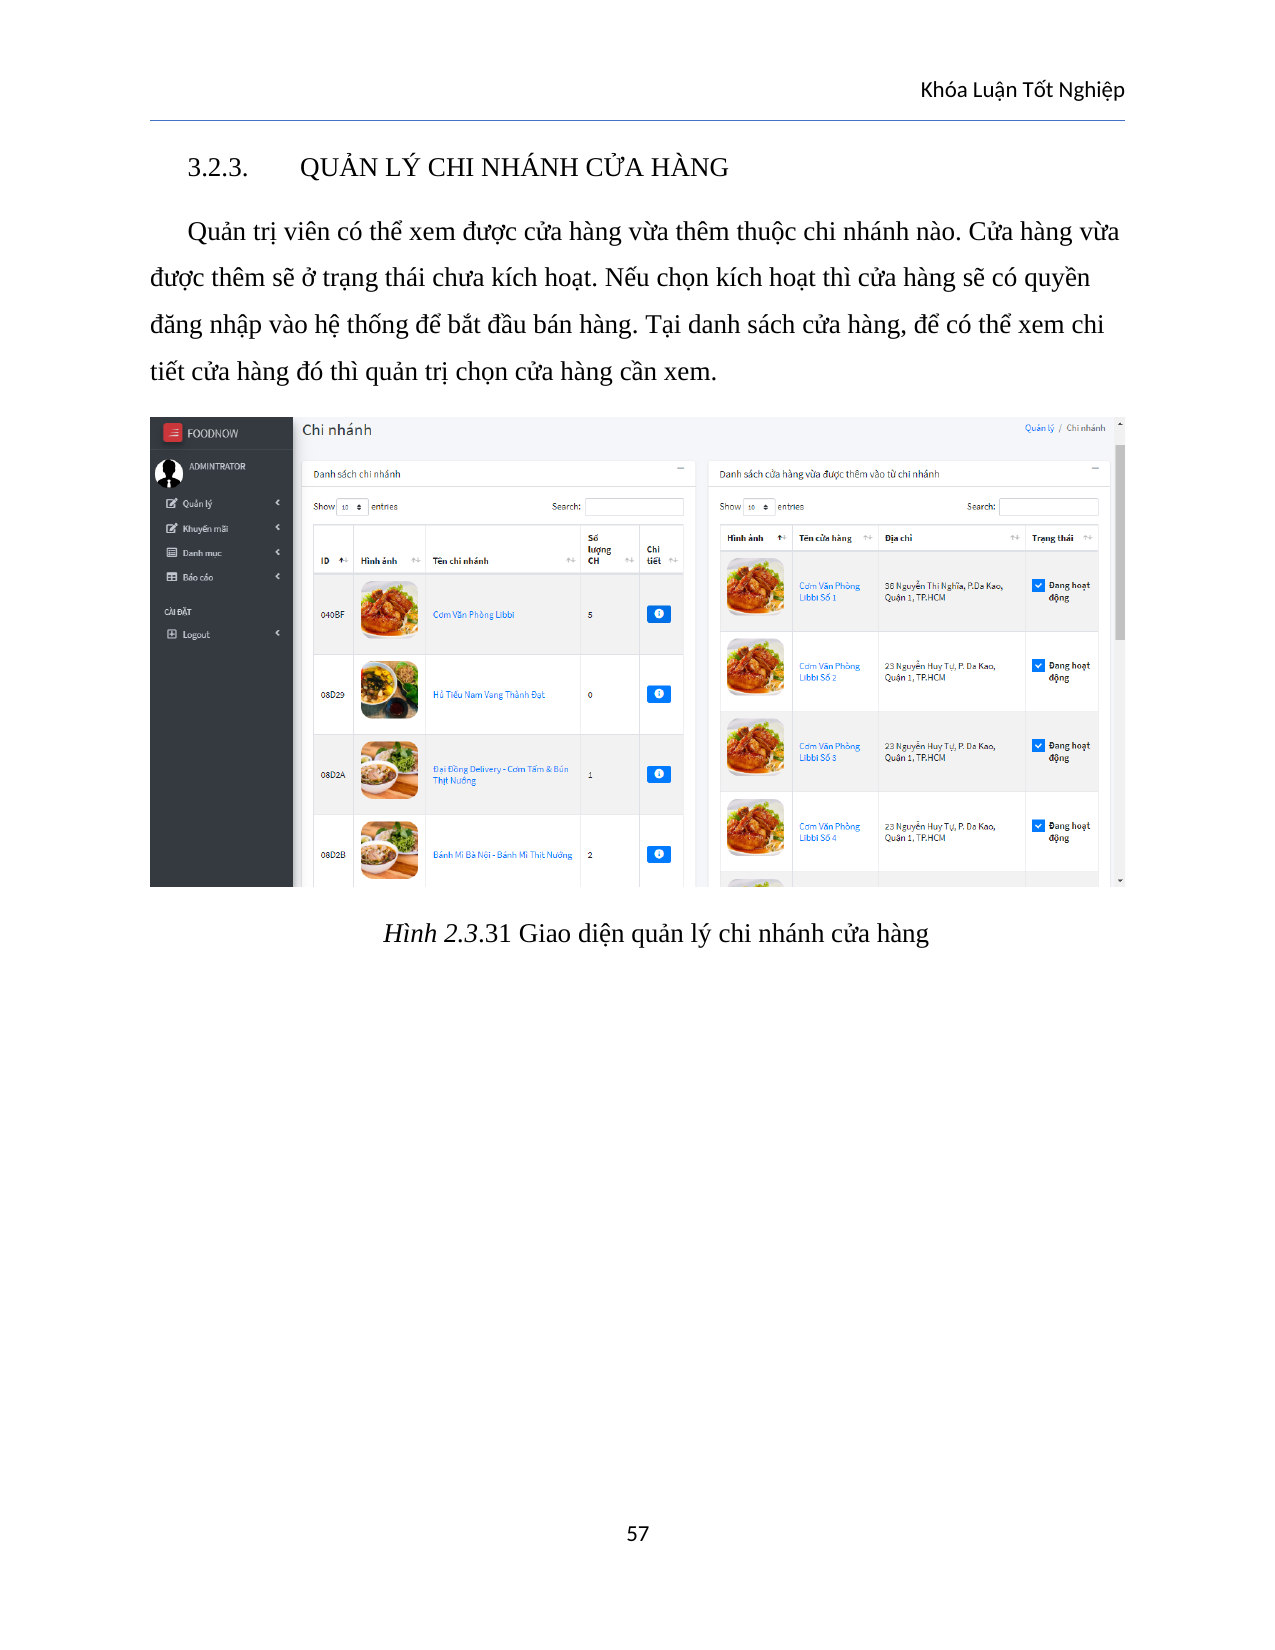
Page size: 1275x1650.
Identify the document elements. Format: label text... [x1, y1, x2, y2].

picture [150, 417, 1125, 887]
list QUẢN LÝ CHI NHÁNH CỬA HÀNG [187, 151, 1125, 182]
text Hình 2.3.31 Giao diện quản lý chi nhánh cửa hàng [150, 917, 1125, 948]
text Quản trị viên có thể xem được cửa hàng vừa thêm thuộc chi nhánh nào. Cửa hàng vừa được thêm sẽ ở trạng thái chưa kích hoạt. Nếu chọn kích hoạt thì cửa hàng sẽ có quyền đăng nhập vào hệ thống để bắt đầu bán hàng. Tại danh sách cửa hàng, để có thể xem chi tiết cửa hàng đó thì quản trị chọn cửa hàng cần xem. [150, 214, 1125, 386]
